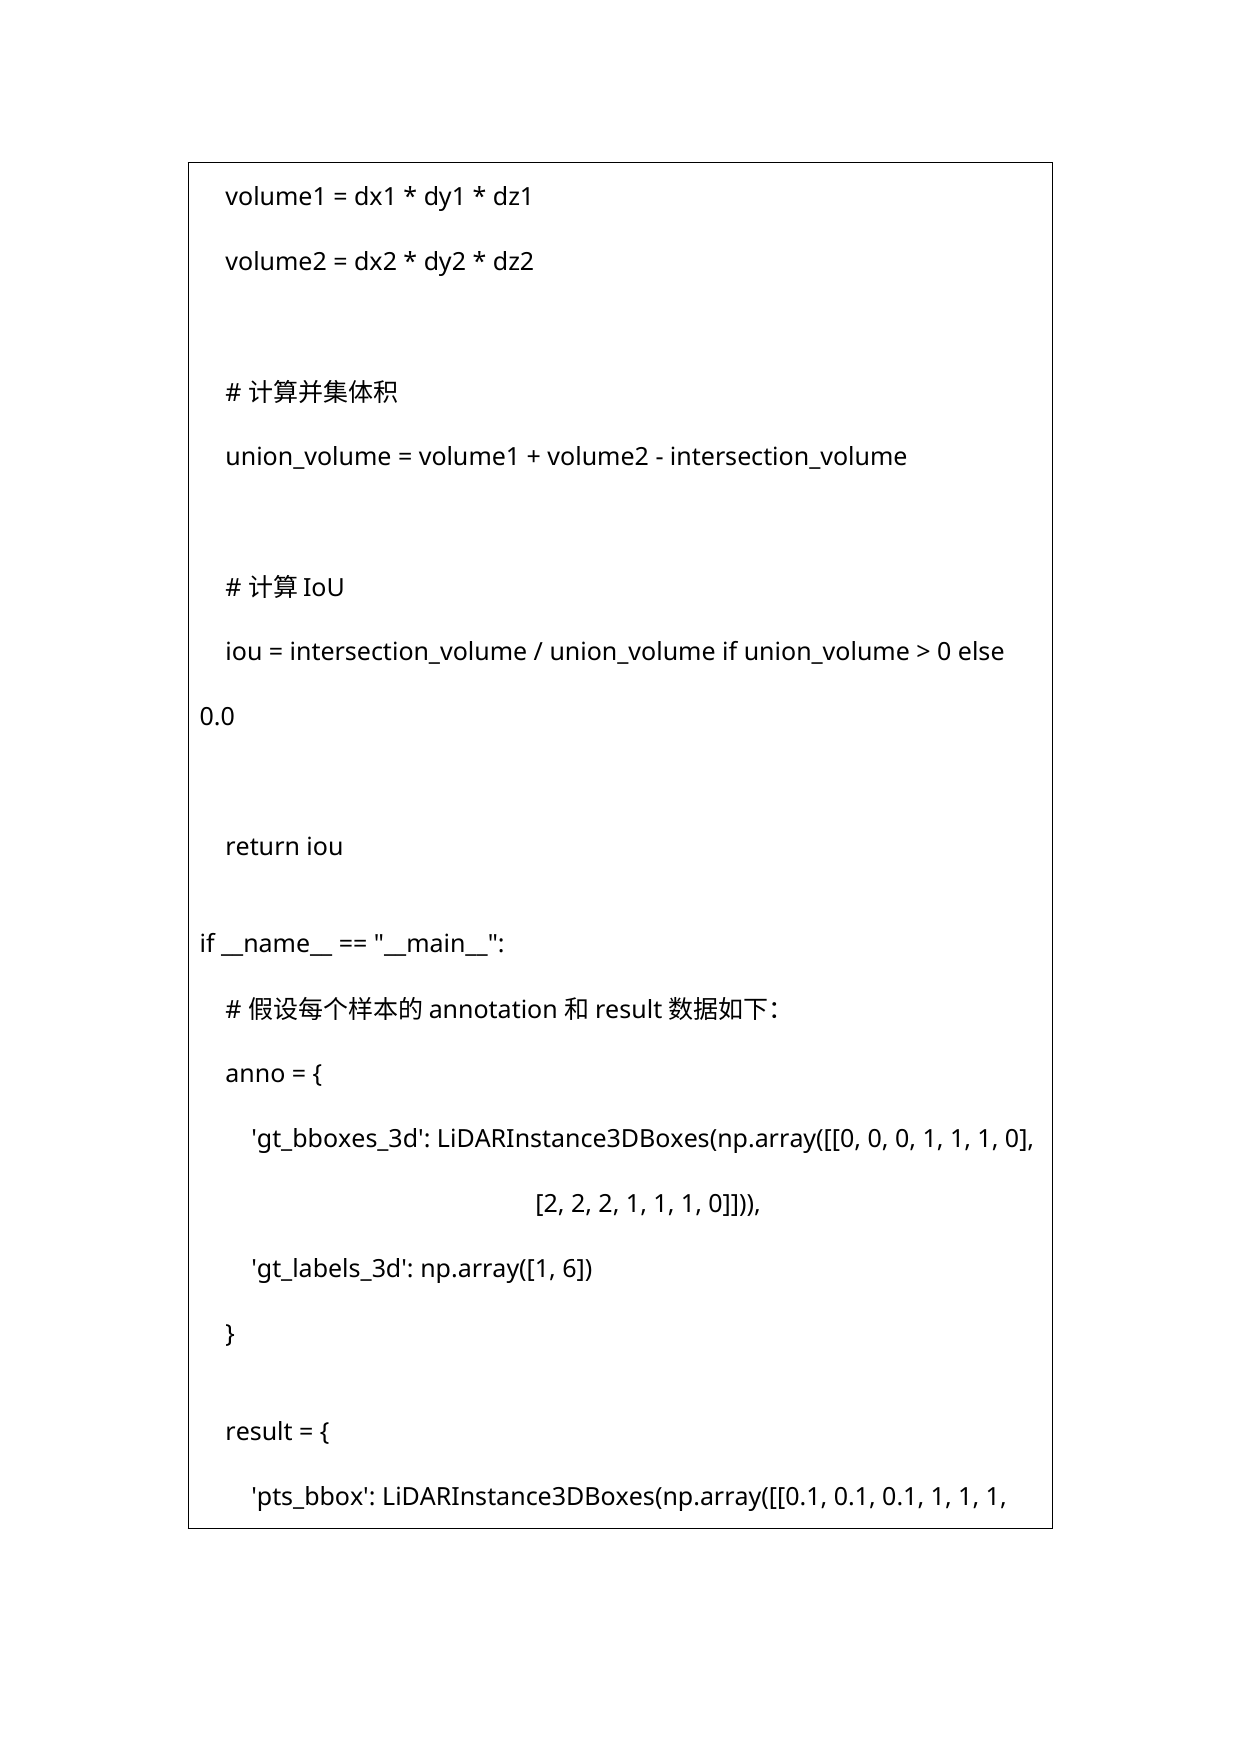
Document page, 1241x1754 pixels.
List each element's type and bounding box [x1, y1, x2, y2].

table_header [189, 163, 1052, 1528]
